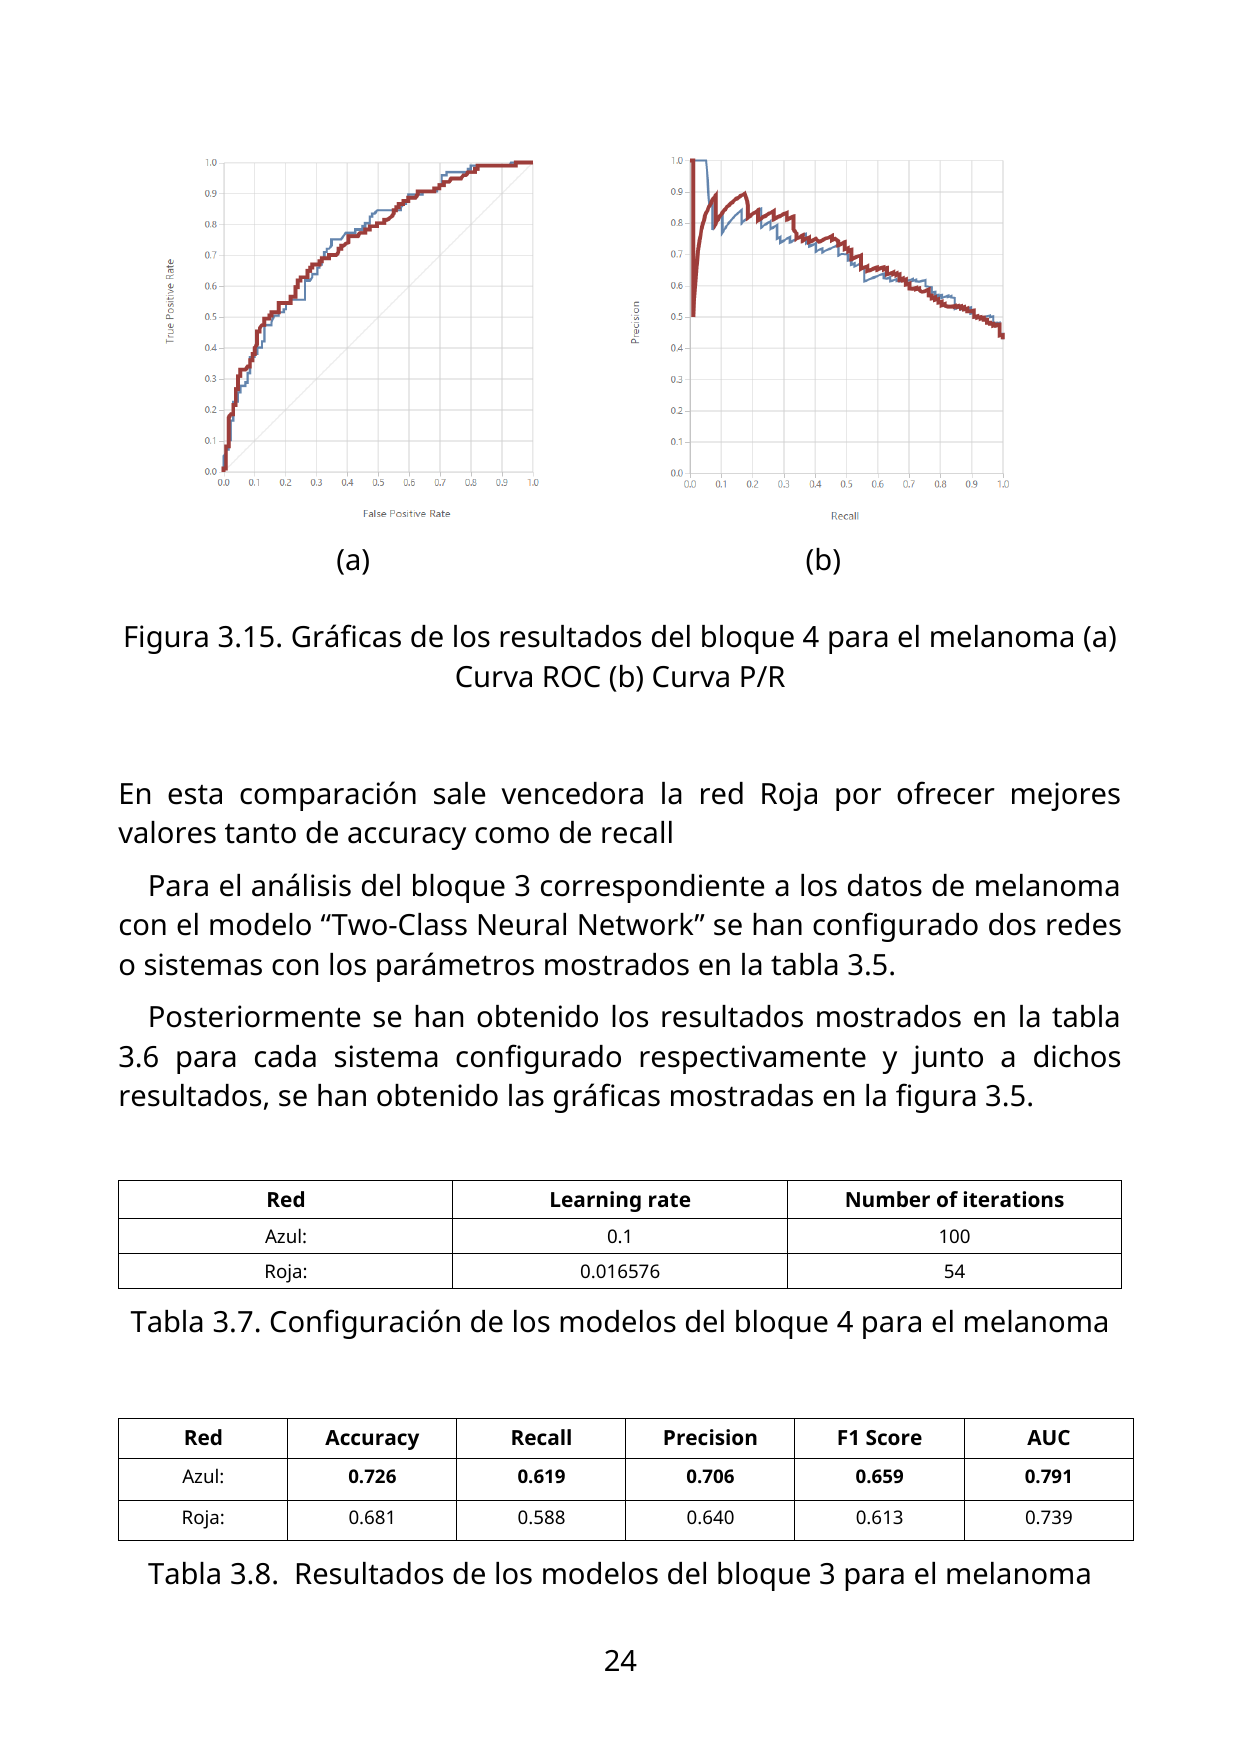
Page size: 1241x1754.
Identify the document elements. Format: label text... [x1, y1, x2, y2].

text En esta comparación sale vencedora la red Roja por ofrecer mejores valores tanto de accuracy como de recall [118, 773, 1122, 852]
text Posteriormente se han obtenido los resultados mostrados en la tabla 3.6 para cada sistema configurado respectivamente y junto a dichos resultados, se han obtenido las gráficas mostradas en la figura 3.5. [118, 996, 1122, 1115]
table_cell Azul: [119, 1459, 287, 1499]
table_cell 0.619 [457, 1459, 625, 1499]
table_header Precision [626, 1419, 794, 1458]
table_cell 0.1 [453, 1219, 787, 1253]
table_cell 0.706 [626, 1459, 794, 1499]
table_header Number of iterations [788, 1181, 1121, 1218]
table_cell 0.640 [626, 1501, 794, 1539]
table_header Learning rate [453, 1181, 787, 1218]
table_cell Roja: [119, 1501, 287, 1539]
table_cell Azul: [119, 1219, 452, 1253]
table_cell 0.791 [965, 1459, 1133, 1499]
table_header (a) [118, 140, 588, 604]
table_header F1 Score [795, 1419, 964, 1458]
table_cell 0.588 [457, 1501, 625, 1539]
table_cell 100 [788, 1219, 1121, 1253]
picture [620, 143, 1026, 527]
picture [153, 143, 553, 527]
table_cell 0.016576 [453, 1254, 787, 1288]
table_cell 54 [788, 1254, 1121, 1288]
table_cell 0.739 [965, 1501, 1133, 1539]
table_cell 0.681 [288, 1501, 456, 1539]
table_cell Roja: [119, 1254, 452, 1288]
table_header Red [119, 1419, 287, 1458]
table_header Accuracy [288, 1419, 456, 1458]
table_cell 0.659 [795, 1459, 964, 1499]
table_header AUC [965, 1419, 1133, 1458]
text Para el análisis del bloque 3 correspondiente a los datos de melanoma con el modelo “Two-Class Neural Network” se han configurado dos redes o sistemas con los parámetros mostrados en la tabla 3.5. [118, 865, 1122, 984]
table_cell 0.726 [288, 1459, 456, 1499]
table_cell 0.613 [795, 1501, 964, 1539]
table_header Red [119, 1181, 452, 1218]
table_header (b) [588, 140, 1058, 604]
table_header Recall [457, 1419, 625, 1458]
